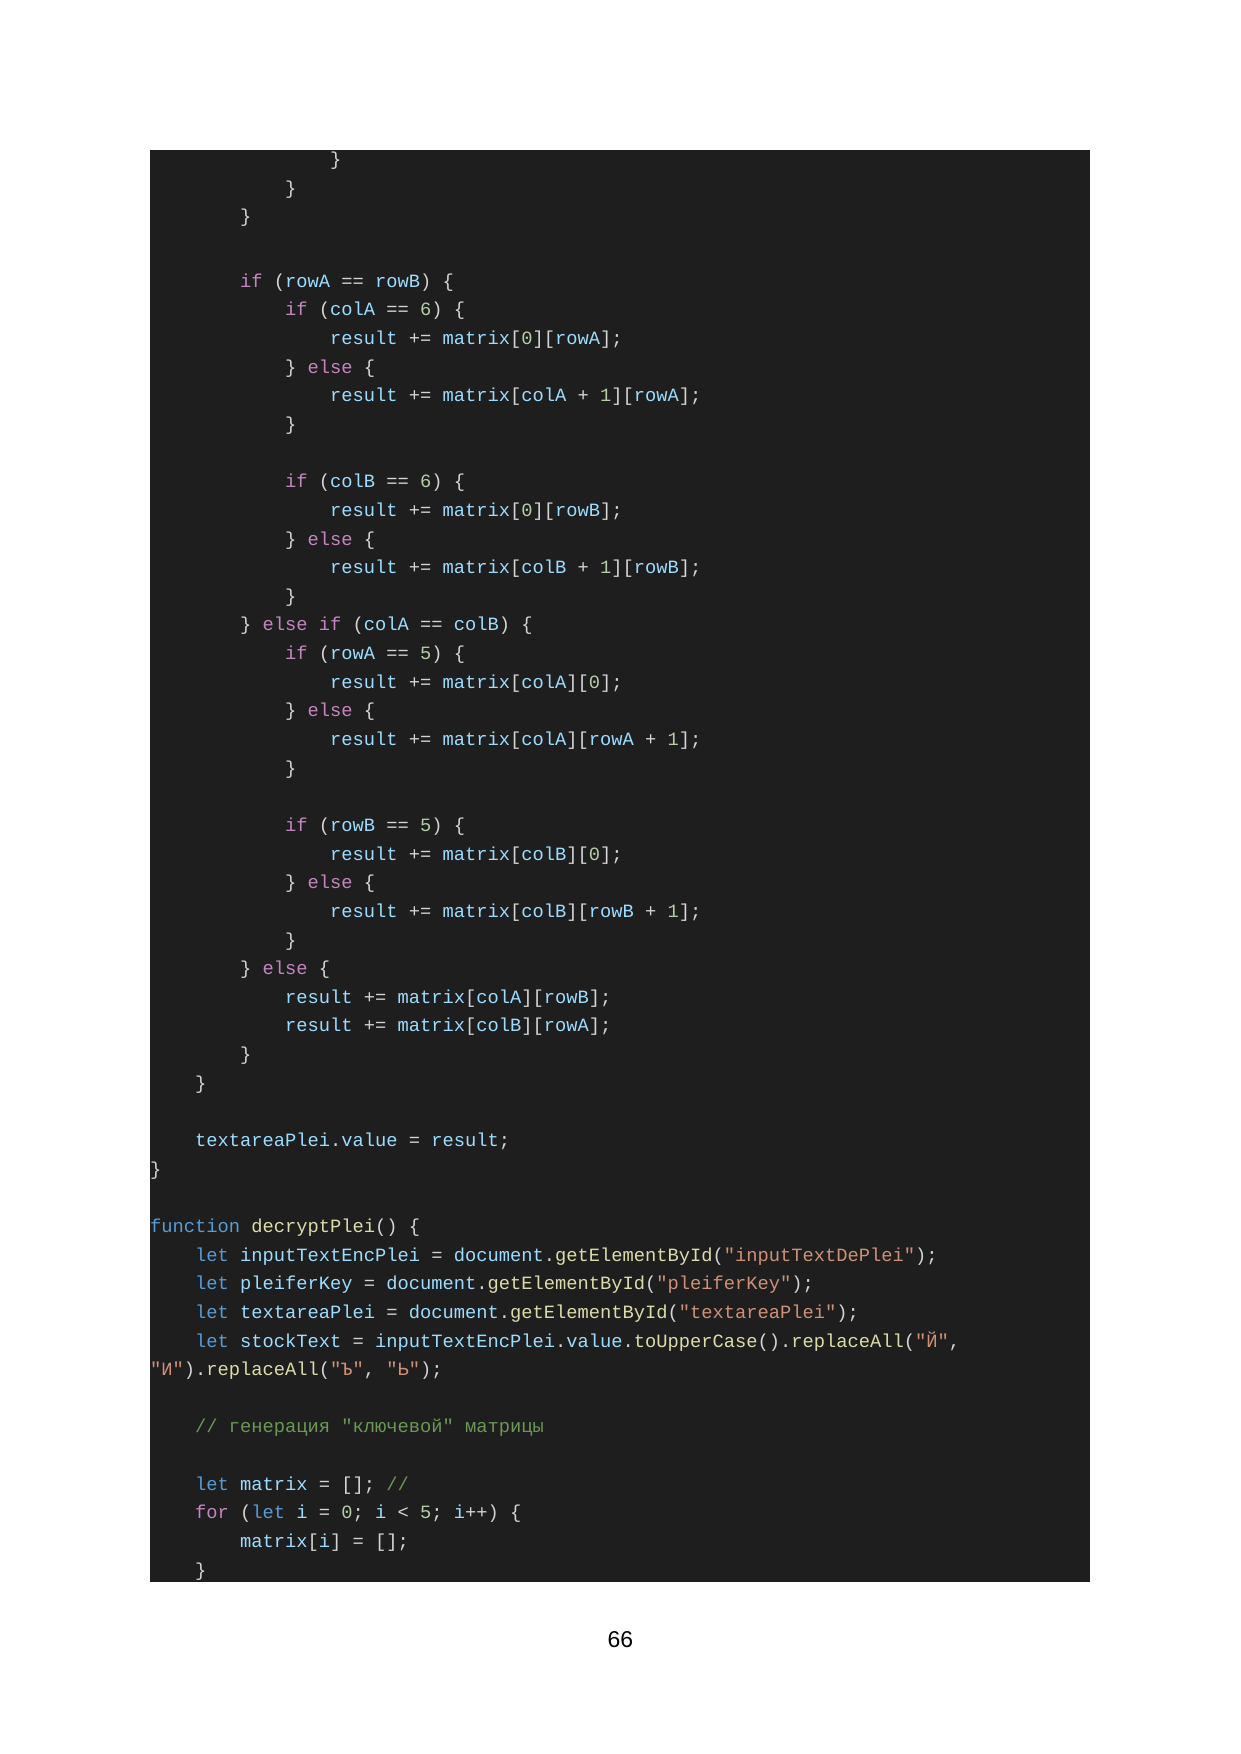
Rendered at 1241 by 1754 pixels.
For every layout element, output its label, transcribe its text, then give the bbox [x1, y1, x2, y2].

text } [150, 930, 1090, 952]
text let textareaPlei = document.getElementById("textareaPlei"); [150, 1303, 1090, 1324]
text } [150, 150, 1090, 171]
text result += matrix[colB + 1][rowB]; [150, 558, 1090, 579]
text textareaPlei.value = result; [150, 1131, 1090, 1152]
text if (rowA == rowB) { [150, 271, 1090, 293]
text let matrix = []; // [150, 1474, 1090, 1496]
text result += matrix[0][rowB]; [150, 501, 1090, 522]
text if (colA == 6) { [150, 300, 1090, 321]
text } else { [150, 357, 1090, 379]
text } else { [150, 529, 1090, 551]
text } [150, 758, 1090, 780]
text } [150, 207, 1090, 228]
text result += matrix[colA + 1][rowA]; [150, 386, 1090, 407]
text matrix[i] = []; [150, 1532, 1090, 1553]
text result += matrix[colA][rowB]; [150, 988, 1090, 1009]
text } else { [150, 873, 1090, 894]
text } [150, 1045, 1090, 1066]
text function decryptPlei() { [150, 1217, 1090, 1238]
text for (let i = 0; i < 5; i++) { [150, 1503, 1090, 1524]
text if (rowA == 5) { [150, 644, 1090, 665]
text let pleiferKey = document.getElementById("pleiferKey"); [150, 1274, 1090, 1295]
text } else { [150, 701, 1090, 722]
text result += matrix[0][rowA]; [150, 329, 1090, 350]
text result += matrix[colB][rowB + 1]; [150, 902, 1090, 923]
text result += matrix[colB][rowA]; [150, 1016, 1090, 1037]
text if (rowB == 5) { [150, 816, 1090, 837]
text } [150, 179, 1090, 200]
text if (colB == 6) { [150, 472, 1090, 493]
text result += matrix[colA][0]; [150, 672, 1090, 694]
text // генерация "ключевой" матрицы [150, 1417, 1090, 1438]
text let stockText = inputTextEncPlei.value.toUpperCase().replaceAll("Й", "И").replaceAll("Ъ", "Ь"); [150, 1331, 1090, 1381]
text } [150, 1073, 1090, 1095]
text } [150, 1159, 1090, 1181]
text result += matrix[colB][0]; [150, 844, 1090, 866]
text } [150, 1561, 1090, 1582]
text let inputTextEncPlei = document.getElementById("inputTextDePlei"); [150, 1245, 1090, 1267]
text } else if (colA == colB) { [150, 615, 1090, 636]
text result += matrix[colA][rowA + 1]; [150, 730, 1090, 751]
text } else { [150, 959, 1090, 980]
text } [150, 587, 1090, 608]
text } [150, 415, 1090, 436]
